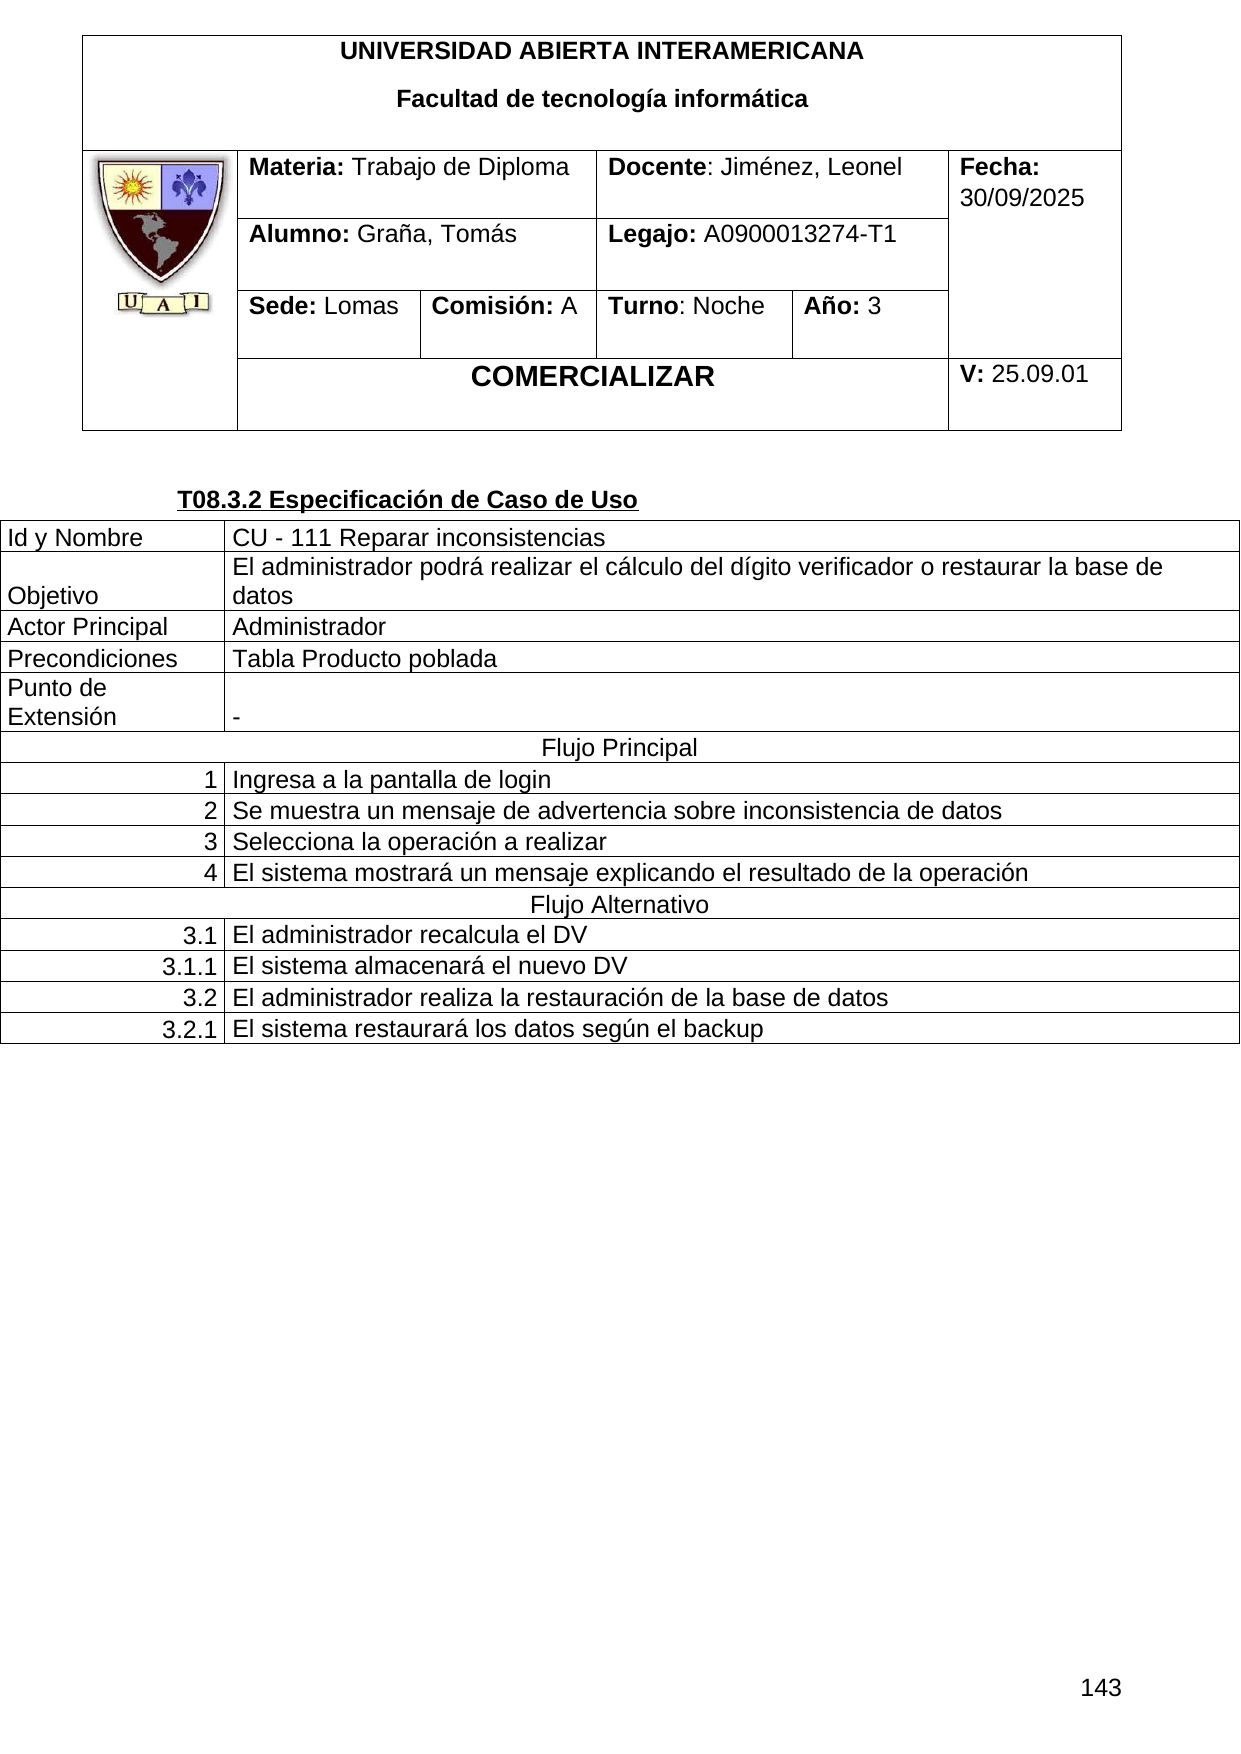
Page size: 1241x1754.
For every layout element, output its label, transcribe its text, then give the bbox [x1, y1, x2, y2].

table_cell Se muestra un mensaje de advertencia sobre inconsistencia de datos [225, 794, 1239, 824]
table_cell 4 [1, 857, 224, 887]
table_cell Selecciona la operación a realizar [225, 826, 1239, 856]
table_cell Punto de Extensión [1, 673, 224, 731]
table_cell 1 [1, 763, 224, 793]
table_cell 3 [1, 826, 224, 856]
table_cell 2 [1, 794, 224, 824]
table_header CU - 111 Reparar inconsistencias [225, 521, 1239, 551]
table_cell El administrador recalcula el DV [225, 919, 1239, 949]
table_cell El administrador podrá realizar el cálculo del dígito verificador o restaurar la base de datos [225, 552, 1239, 610]
table_cell 3.1 [1, 919, 224, 949]
table_cell 3.2 [1, 982, 224, 1012]
table_cell El sistema almacenará el nuevo DV [225, 951, 1239, 981]
table_cell Actor Principal [1, 611, 224, 641]
table_cell Objetivo [1, 552, 224, 610]
table_cell - [225, 673, 1239, 731]
table_cell Ingresa a la pantalla de login [225, 763, 1239, 793]
table_cell Tabla Producto poblada [225, 642, 1239, 672]
picture [87, 151, 234, 320]
table_cell Precondiciones [1, 642, 224, 672]
table_cell Flujo Alternativo [1, 888, 1239, 918]
table_cell El sistema restaurará los datos según el backup [225, 1013, 1239, 1043]
table_cell El sistema mostrará un mensaje explicando el resultado de la operación [225, 857, 1239, 887]
table_cell Flujo Principal [1, 732, 1239, 762]
table_cell 3.2.1 [1, 1013, 224, 1043]
table_cell 3.1.1 [1, 951, 224, 981]
subtitle T08.3.2 Especificación de Caso de Uso [177, 485, 1122, 513]
table_cell El administrador realiza la restauración de la base de datos [225, 982, 1239, 1012]
table_header Id y Nombre [1, 521, 224, 551]
table_cell Administrador [225, 611, 1239, 641]
